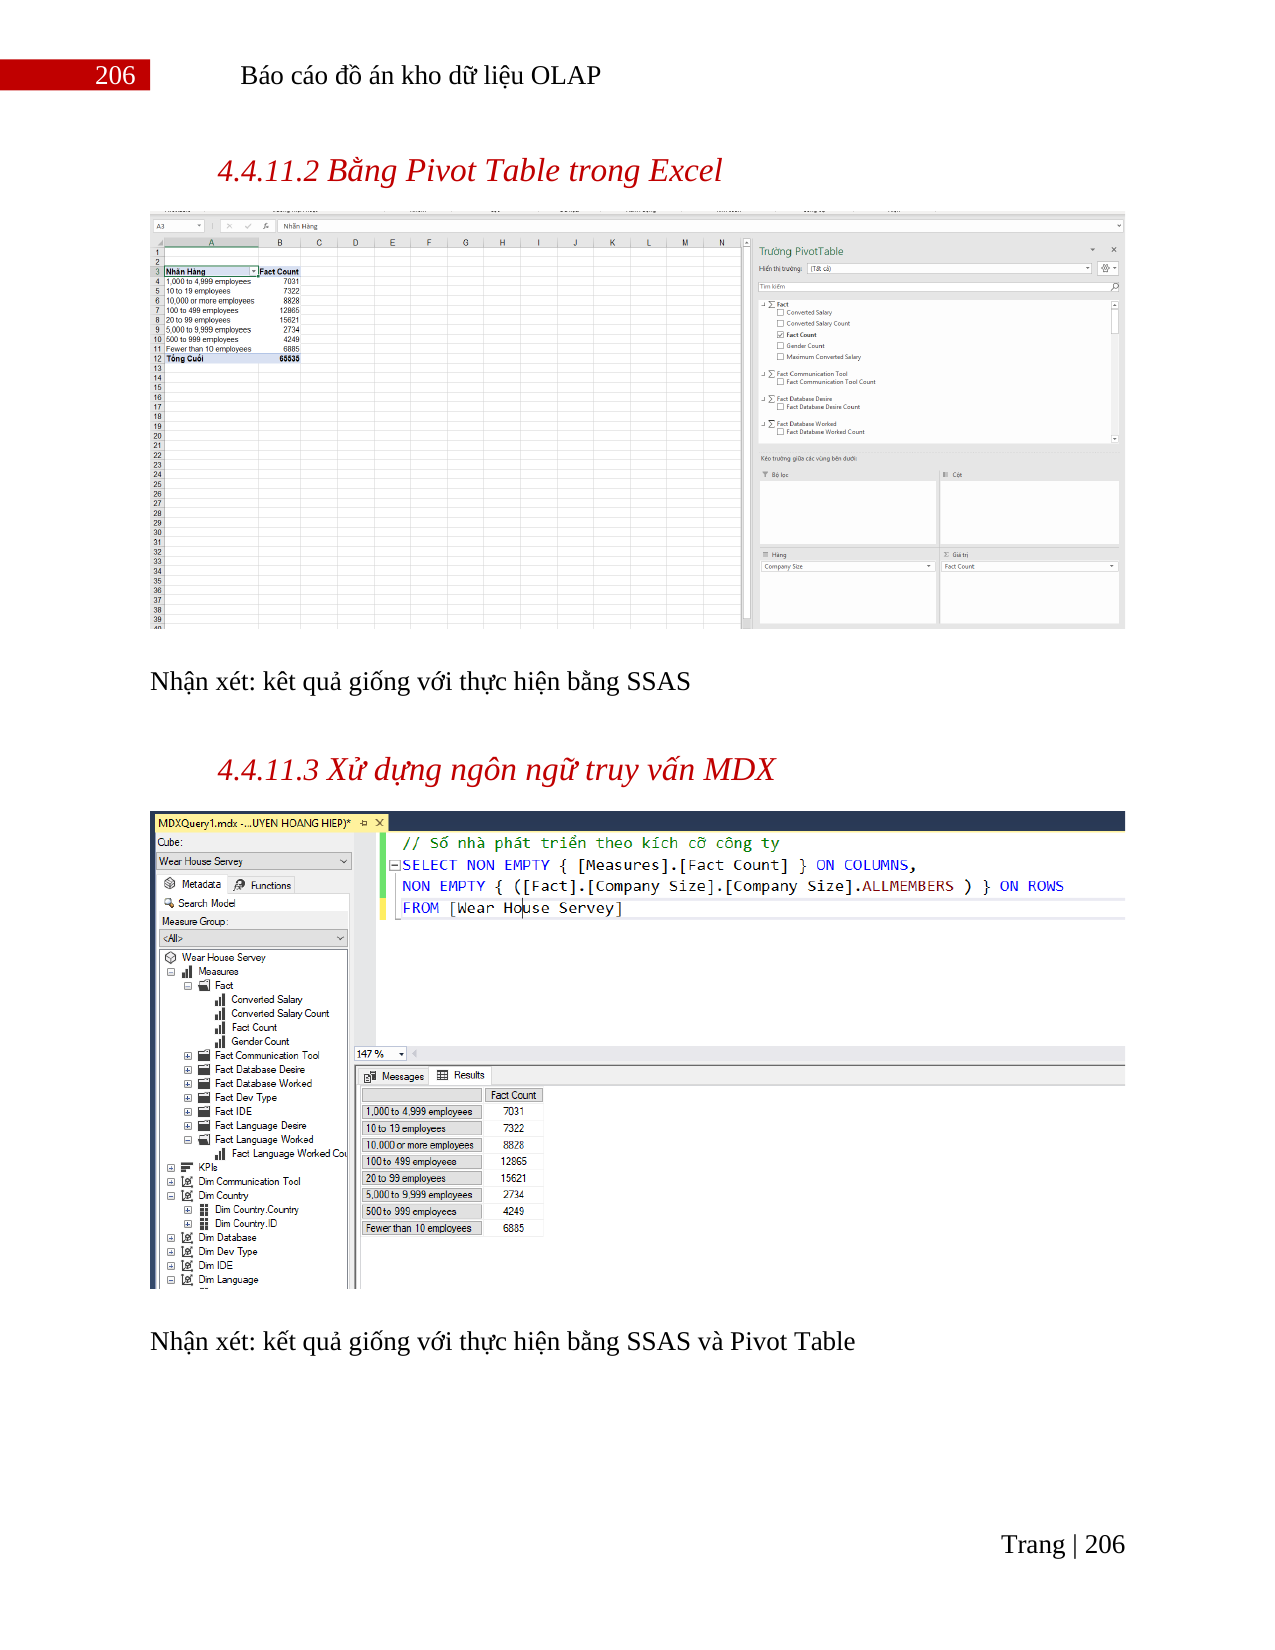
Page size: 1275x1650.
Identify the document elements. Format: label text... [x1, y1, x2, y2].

text Xử dựng ngôn ngữ truy vấn MDX [217, 749, 1125, 788]
text Nhận xét: kết quả giống với thực hiện bằng SSAS và Pivot Table [150, 1325, 1125, 1356]
picture [150, 811, 1125, 1289]
text Bằng Pivot Table trong Excel [217, 150, 1125, 188]
text Nhận xét: kêt quả giống với thực hiện bằng SSAS [150, 665, 1125, 697]
picture [150, 211, 1125, 629]
